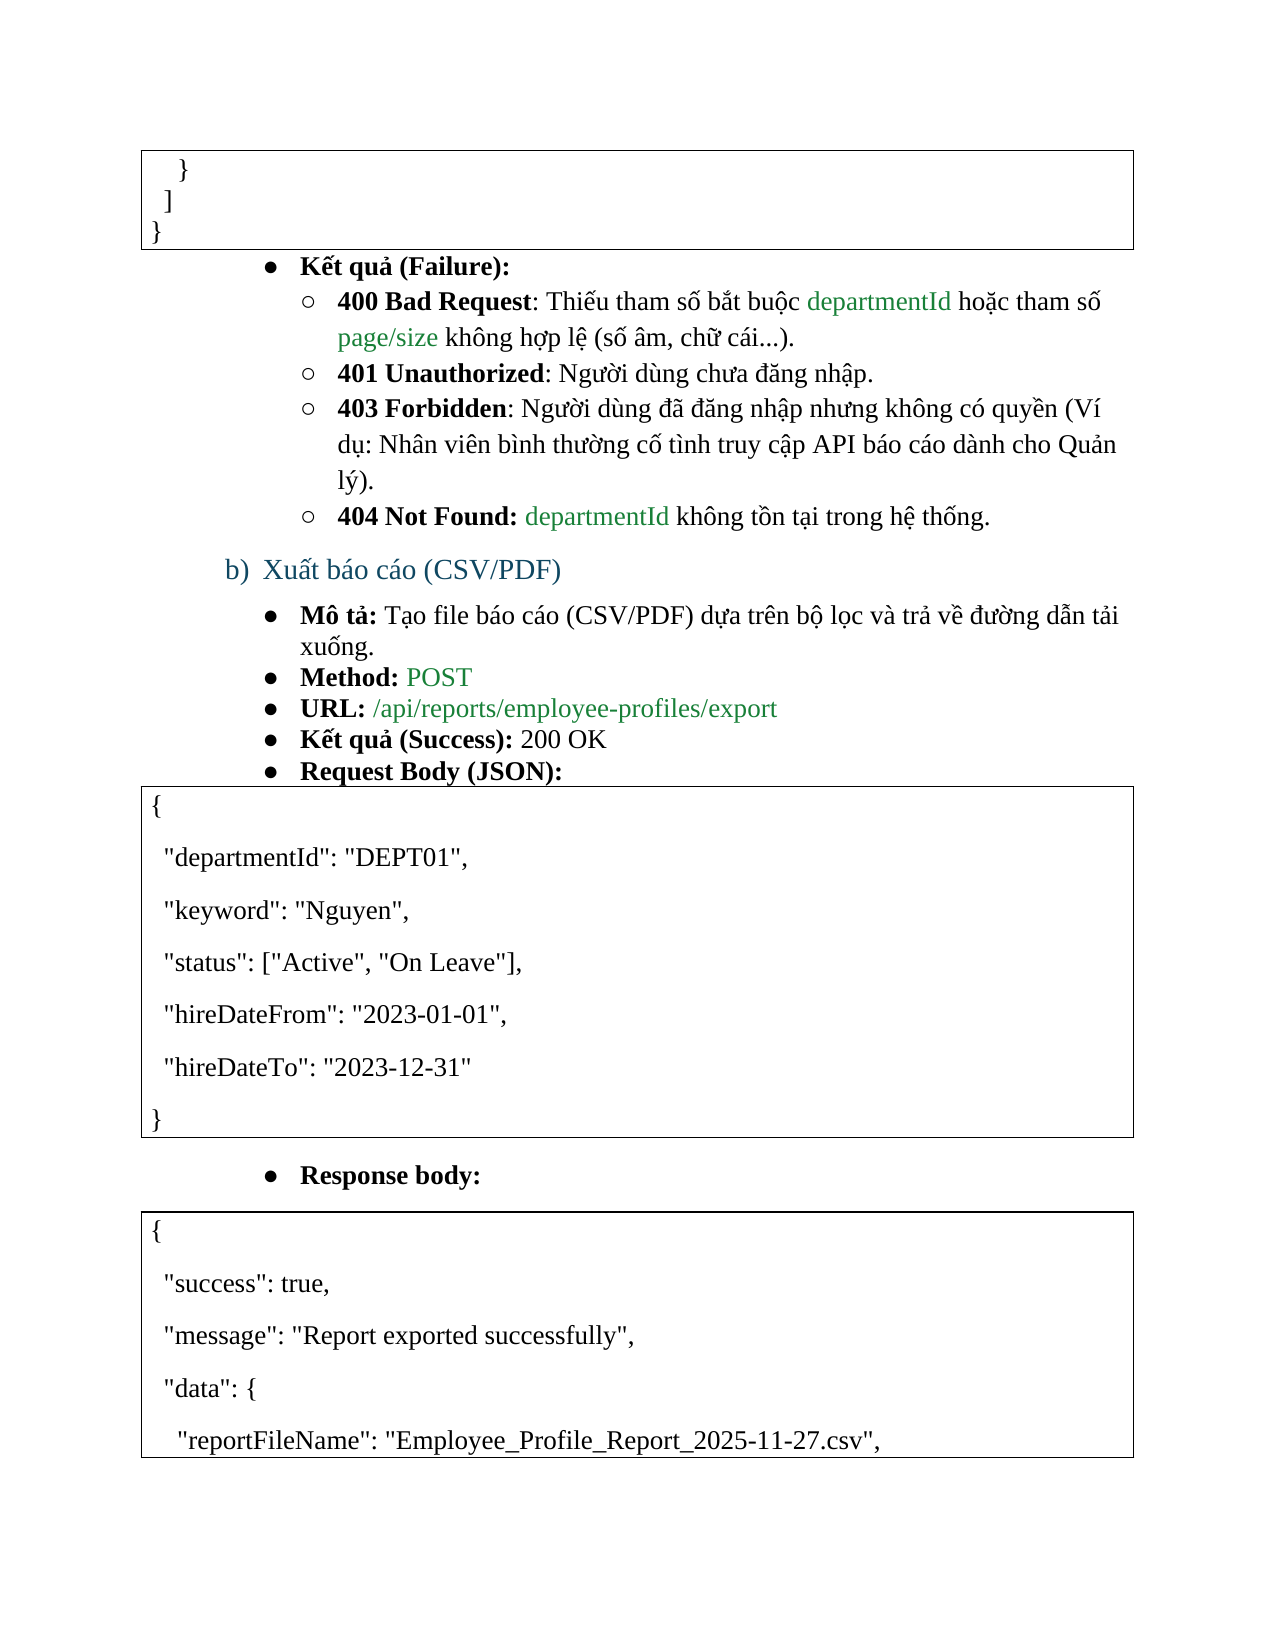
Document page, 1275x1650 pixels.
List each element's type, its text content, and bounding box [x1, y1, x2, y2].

text "status": ["Active", "On Leave"], [142, 943, 1133, 977]
text "departmentId": "DEPT01", [142, 838, 1133, 873]
text ] [150, 184, 1125, 212]
text } [142, 1100, 1133, 1137]
list Method: POST [262, 661, 1125, 692]
list Kết quả (Success): 200 OK [262, 724, 1125, 755]
list Kết quả (Failure): [262, 250, 1125, 281]
list Request Body (JSON): [262, 755, 1125, 786]
text "message": "Report exported successfully", [142, 1316, 1133, 1350]
text "hireDateFrom": "2023-01-01", [142, 996, 1133, 1030]
list 403 Forbidden: Người dùng đã đăng nhập nhưng không có quyền (Ví dụ: Nhân viên bình thường cố tình truy cập API báo cáo dành cho Quản lý). [300, 393, 1125, 495]
list Response body: [262, 1159, 1125, 1190]
text { [142, 1213, 1133, 1246]
text } [142, 151, 1133, 184]
text } [142, 212, 1133, 249]
subtitle Xuất báo cáo (CSV/PDF) [225, 552, 1125, 586]
list 401 Unauthorized: Người dùng chưa đăng nhập. [300, 357, 1125, 388]
text "reportFileName": "Employee_Profile_Report_2025-11-27.csv", [142, 1421, 1133, 1457]
text "data": { [142, 1368, 1133, 1403]
list 404 Not Found: departmentId không tồn tại trong hệ thống. [300, 500, 1125, 531]
text "keyword": "Nguyen", [142, 891, 1133, 925]
list URL: /api/reports/employee-profiles/export [262, 692, 1125, 724]
text "success": true, [142, 1264, 1133, 1298]
text { [142, 787, 1133, 820]
list Mô tả: Tạo file báo cáo (CSV/PDF) dựa trên bộ lọc và trả về đường dẫn tải xuống. [262, 599, 1125, 661]
list 400 Bad Request: Thiếu tham số bắt buộc departmentId hoặc tham số page/size không hợp lệ (số âm, chữ cái...). [300, 285, 1125, 352]
text "hireDateTo": "2023-12-31" [142, 1048, 1133, 1082]
